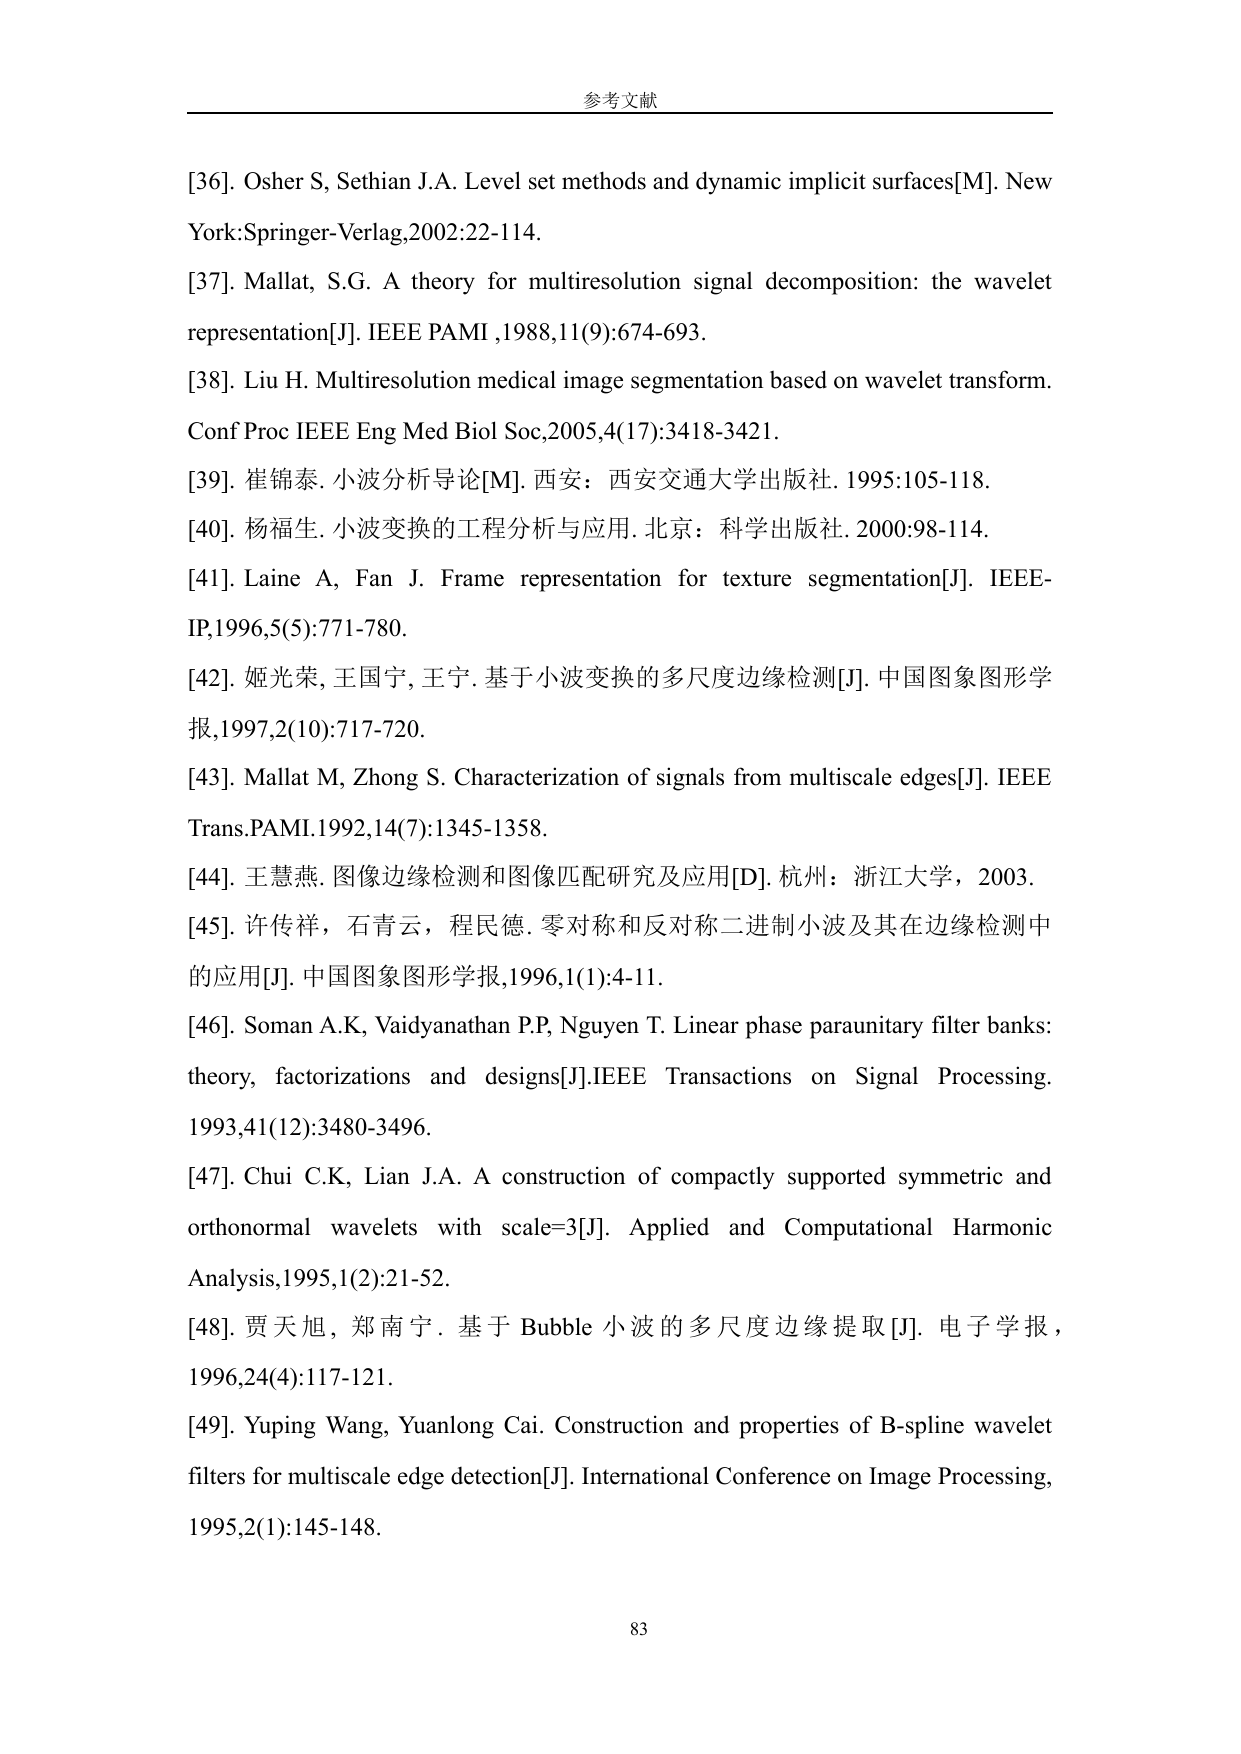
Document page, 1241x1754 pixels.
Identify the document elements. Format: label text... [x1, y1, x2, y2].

list Laine A, Fan J. Frame representation for texture segmentation[J]. IEEE-IP,1996,5(5):771-780. [187, 560, 1053, 645]
list 贾天旭, 郑南宁. 基于Bubble小波的多尺度边缘提取[J]. 电子学报，1996,24(4):117-121. [187, 1308, 1053, 1393]
list Chui C.K, Lian J.A. A construction of compactly supported symmetric and orthonormal wavelets with scale=3[J]. Applied and Computational Harmonic Analysis,1995,1(2):21-52. [187, 1158, 1053, 1294]
list 姬光荣, 王国宁, 王宁. 基于小波变换的多尺度边缘检测[J]. 中国图象图形学报,1997,2(10):717-720. [187, 659, 1053, 744]
list 杨福生. 小波变换的工程分析与应用. 北京：科学出版社. 2000:98-114. [187, 511, 1053, 545]
list Yuping Wang, Yuanlong Cai. Construction and properties of B-spline wavelet filters for multiscale edge detection[J]. International Conference on Image Processing, 1995,2(1):145-148. [187, 1408, 1053, 1543]
list Osher S, Sethian J.A. Level set methods and dynamic implicit surfaces[M]. New York:Springer-Verlag,2002:22-114. [187, 164, 1053, 249]
list 王慧燕. 图像边缘检测和图像匹配研究及应用[D]. 杭州：浙江大学，2003. [187, 859, 1053, 893]
list Mallat M, Zhong S. Characterization of signals from multiscale edges[J]. IEEE Trans.PAMI.1992,14(7):1345-1358. [187, 759, 1053, 844]
list Liu H. Multiresolution medical image segmentation based on wavelet transform. Conf Proc IEEE Eng Med Biol Soc,2005,4(17):3418-3421. [187, 362, 1053, 447]
list Mallat, S.G. A theory for multiresolution signal decomposition: the wavelet representation[J]. IEEE PAMI ,1988,11(9):674-693. [187, 263, 1053, 348]
list Soman A.K, Vaidyanathan P.P, Nguyen T. Linear phase paraunitary filter banks: theory, factorizations and designs[J].IEEE Transactions on Signal Processing. 1993,41(12):3480-3496. [187, 1008, 1053, 1144]
list 崔锦泰. 小波分析导论[M]. 西安：西安交通大学出版社. 1995:105-118. [187, 462, 1053, 496]
list 许传祥，石青云，程民德. 零对称和反对称二进制小波及其在边缘检测中的应用[J]. 中国图象图形学报,1996,1(1):4-11. [187, 908, 1053, 993]
